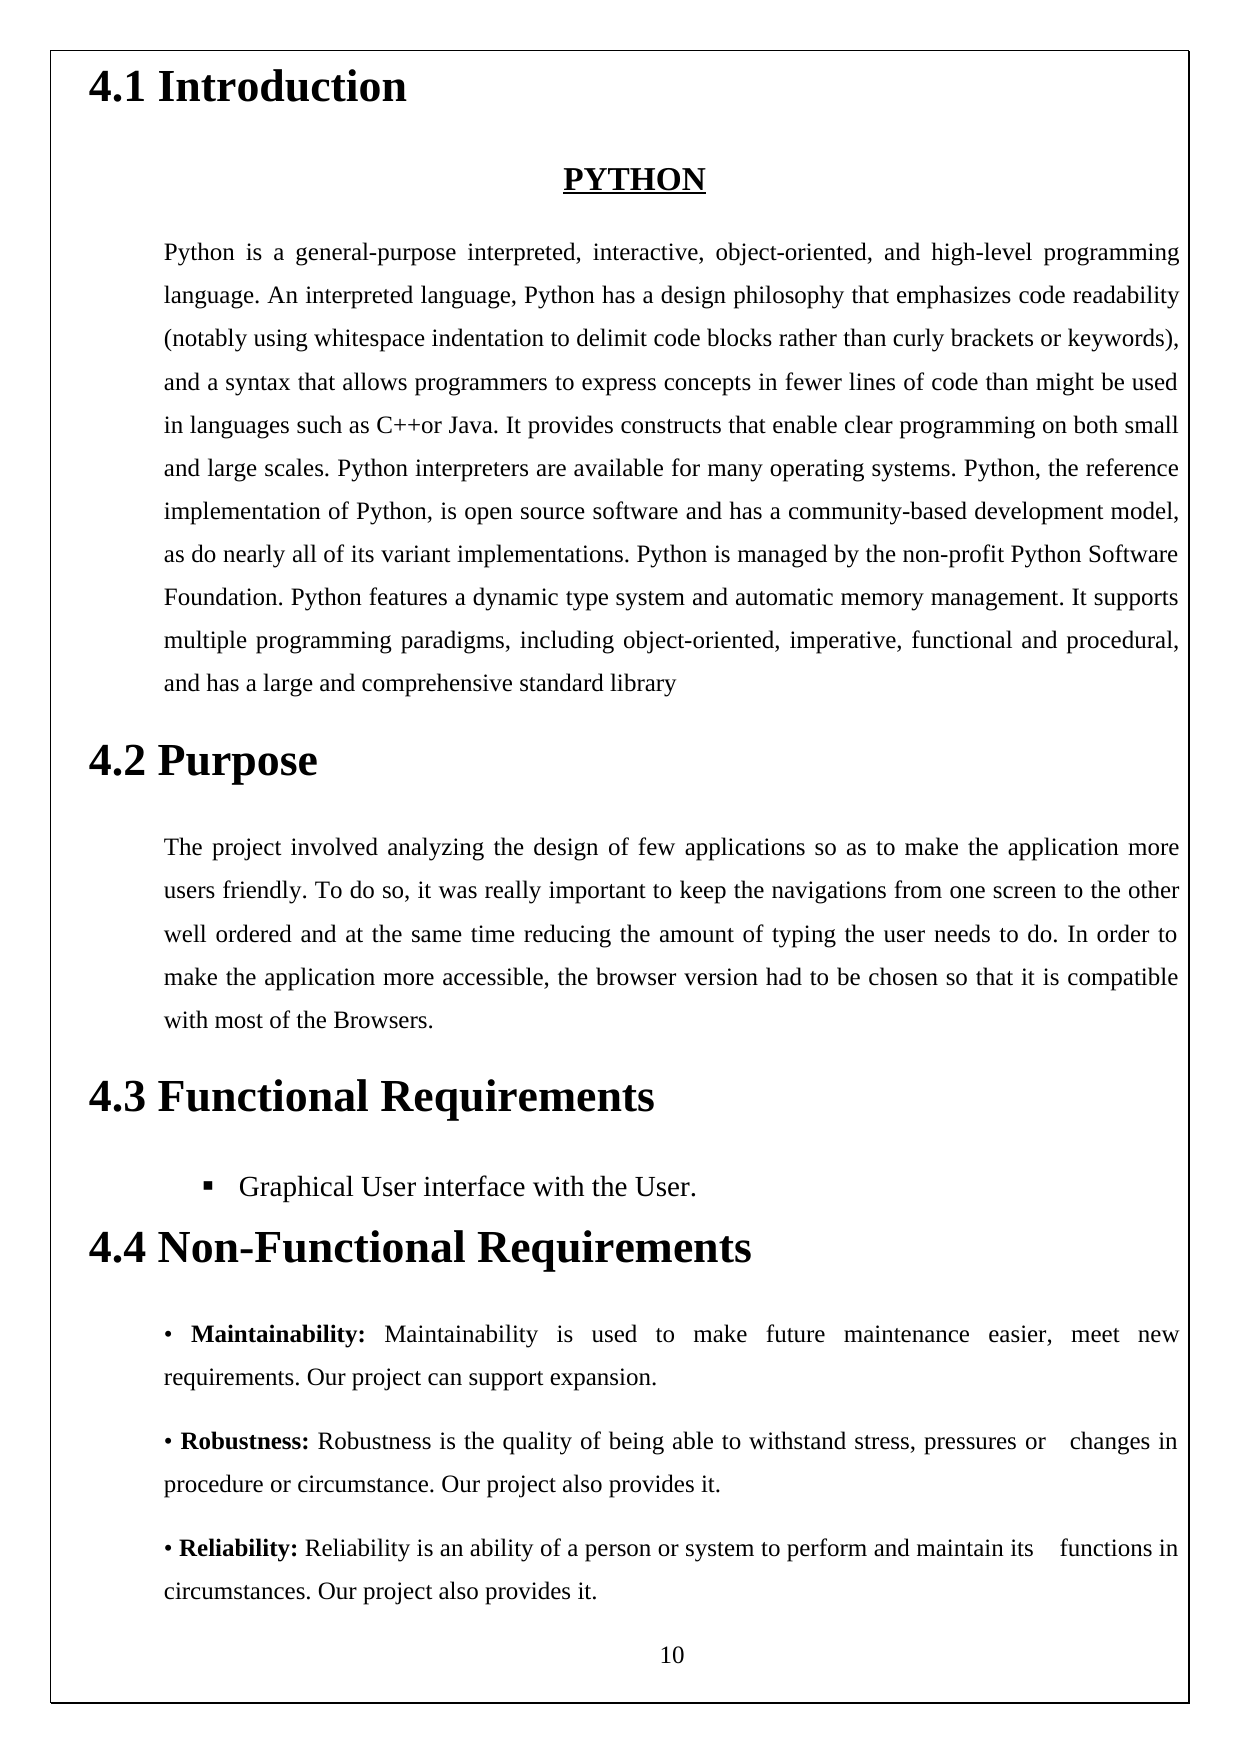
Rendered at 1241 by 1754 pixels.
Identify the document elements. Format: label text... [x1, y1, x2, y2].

text PYTHON [89, 159, 1180, 197]
list Graphical User interface with the User. [201, 1169, 1180, 1202]
text • Reliability: Reliability is an ability of a person or system to perform and maintain its functions in circumstances. Our project also provides it. [164, 1533, 1180, 1605]
text 4.4 Non-Functional Requirements [89, 1219, 1180, 1272]
text 10 [164, 1640, 1180, 1669]
text • Maintainability: Maintainability is used to make future maintenance easier, meet new requirements. Our project can support expansion. [164, 1319, 1180, 1391]
text 4.1 Introduction [89, 59, 1180, 112]
text • Robustness: Robustness is the quality of being able to withstand stress, pressures or changes in procedure or circumstance. Our project also provides it. [164, 1426, 1180, 1498]
text Python is a general-purpose interpreted, interactive, object-oriented, and high-level programming language. An interpreted language, Python has a design philosophy that emphasizes code readability (notably using whitespace indentation to delimit code blocks rather than curly brackets or keywords), and a syntax that allows programmers to express concepts in fewer lines of code than might be used in languages such as C++or Java. It provides constructs that enable clear programming on both small and large scales. Python interpreters are available for many operating systems. Python, the reference implementation of Python, is open source software and has a community-based development model, as do nearly all of its variant implementations. Python is managed by the non-profit Python Software Foundation. Python features a dynamic type system and automatic memory management. It supports multiple programming paradigms, including object-oriented, imperative, functional and procedural, and has a large and comprehensive standard library [164, 237, 1180, 697]
text The project involved analyzing the design of few applications so as to make the application more users friendly. To do so, it was really important to keep the navigations from one screen to the other well ordered and at the same time reducing the amount of typing the user needs to do. In order to make the application more accessible, the browser version had to be chosen so that it is compatible with most of the Browsers. [164, 832, 1180, 1034]
text 4.3 Functional Requirements [89, 1069, 1180, 1122]
text 4.2 Purpose [89, 732, 1180, 785]
